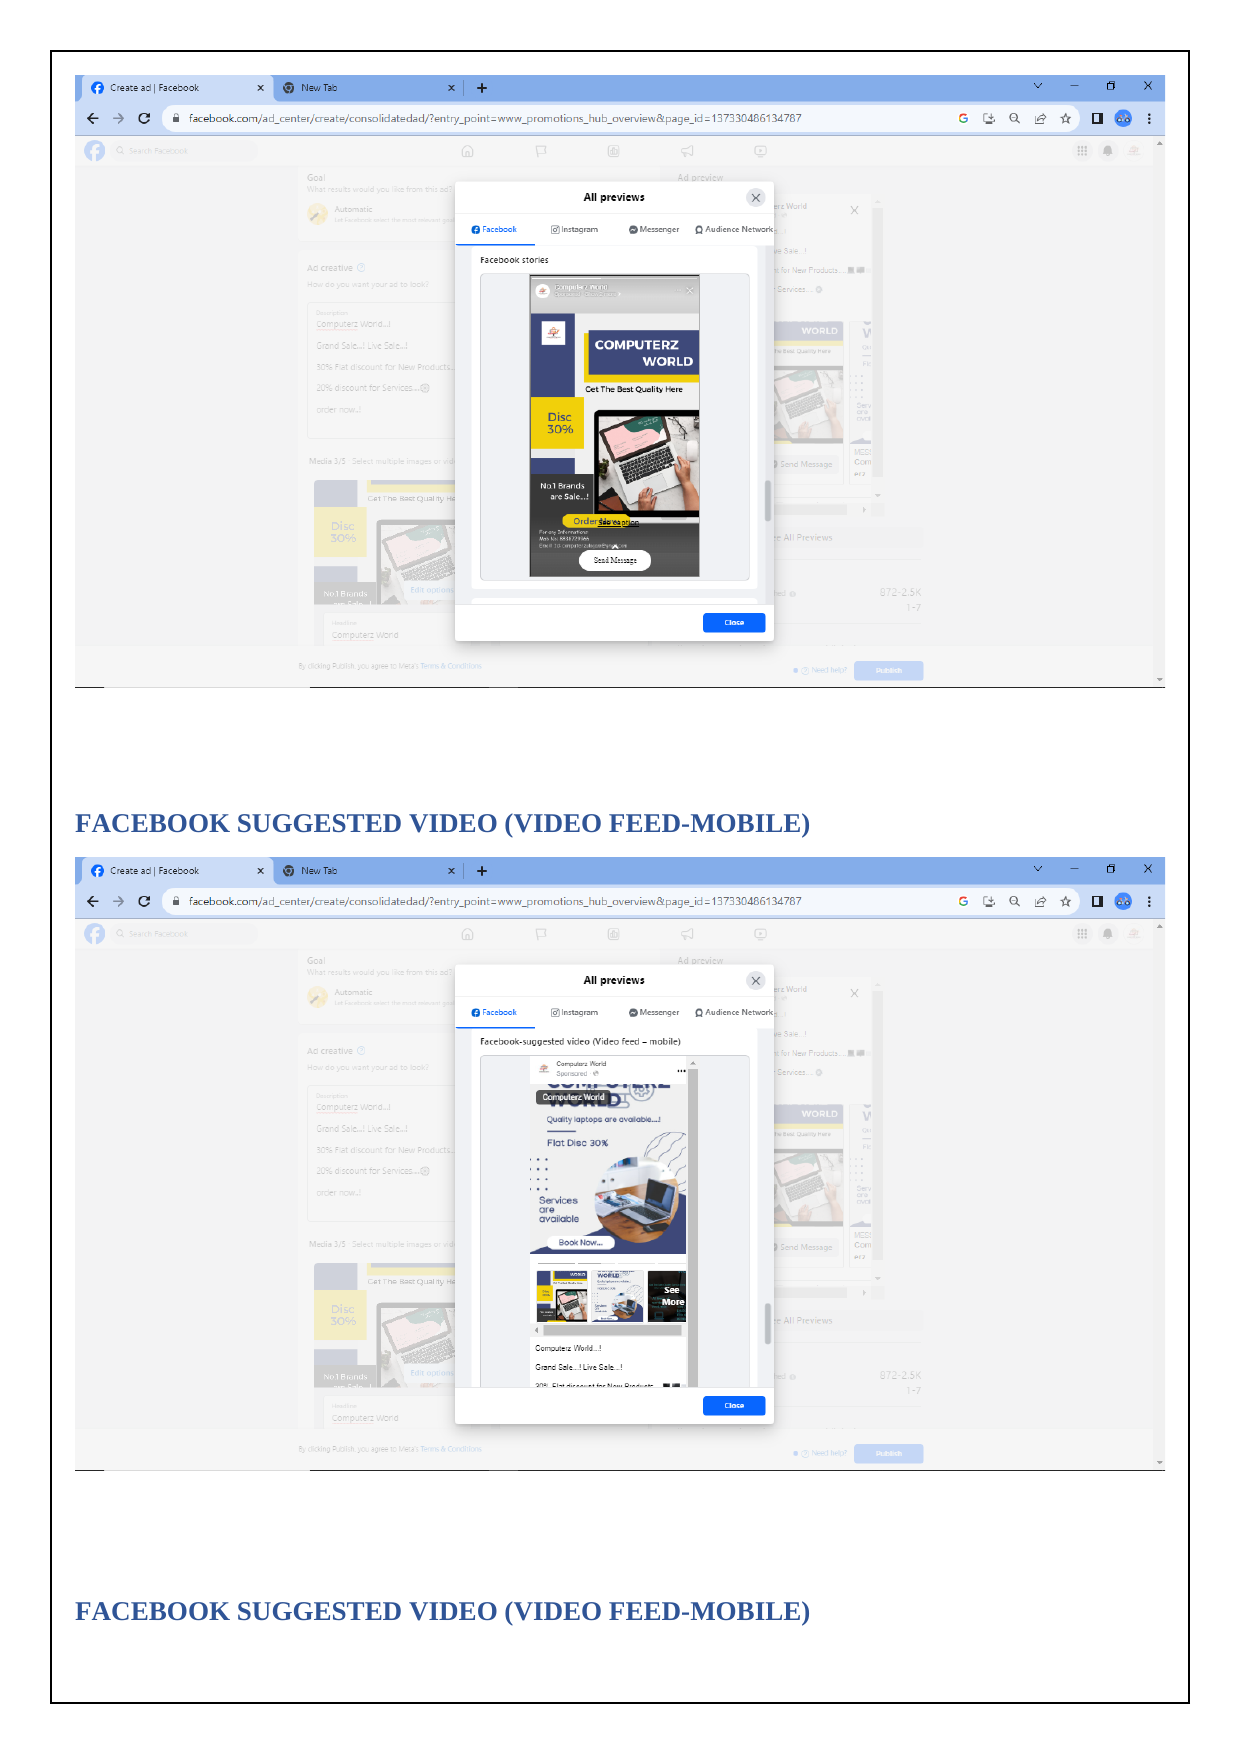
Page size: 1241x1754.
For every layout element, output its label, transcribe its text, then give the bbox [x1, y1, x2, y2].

picture [75, 857, 1166, 1471]
text FACEBOOK SUGGESTED VIDEO (VIDEO FEED-MOBILE) [75, 807, 1165, 838]
picture [75, 75, 1166, 688]
text FACEBOOK SUGGESTED VIDEO (VIDEO FEED-MOBILE) [75, 1595, 1165, 1626]
